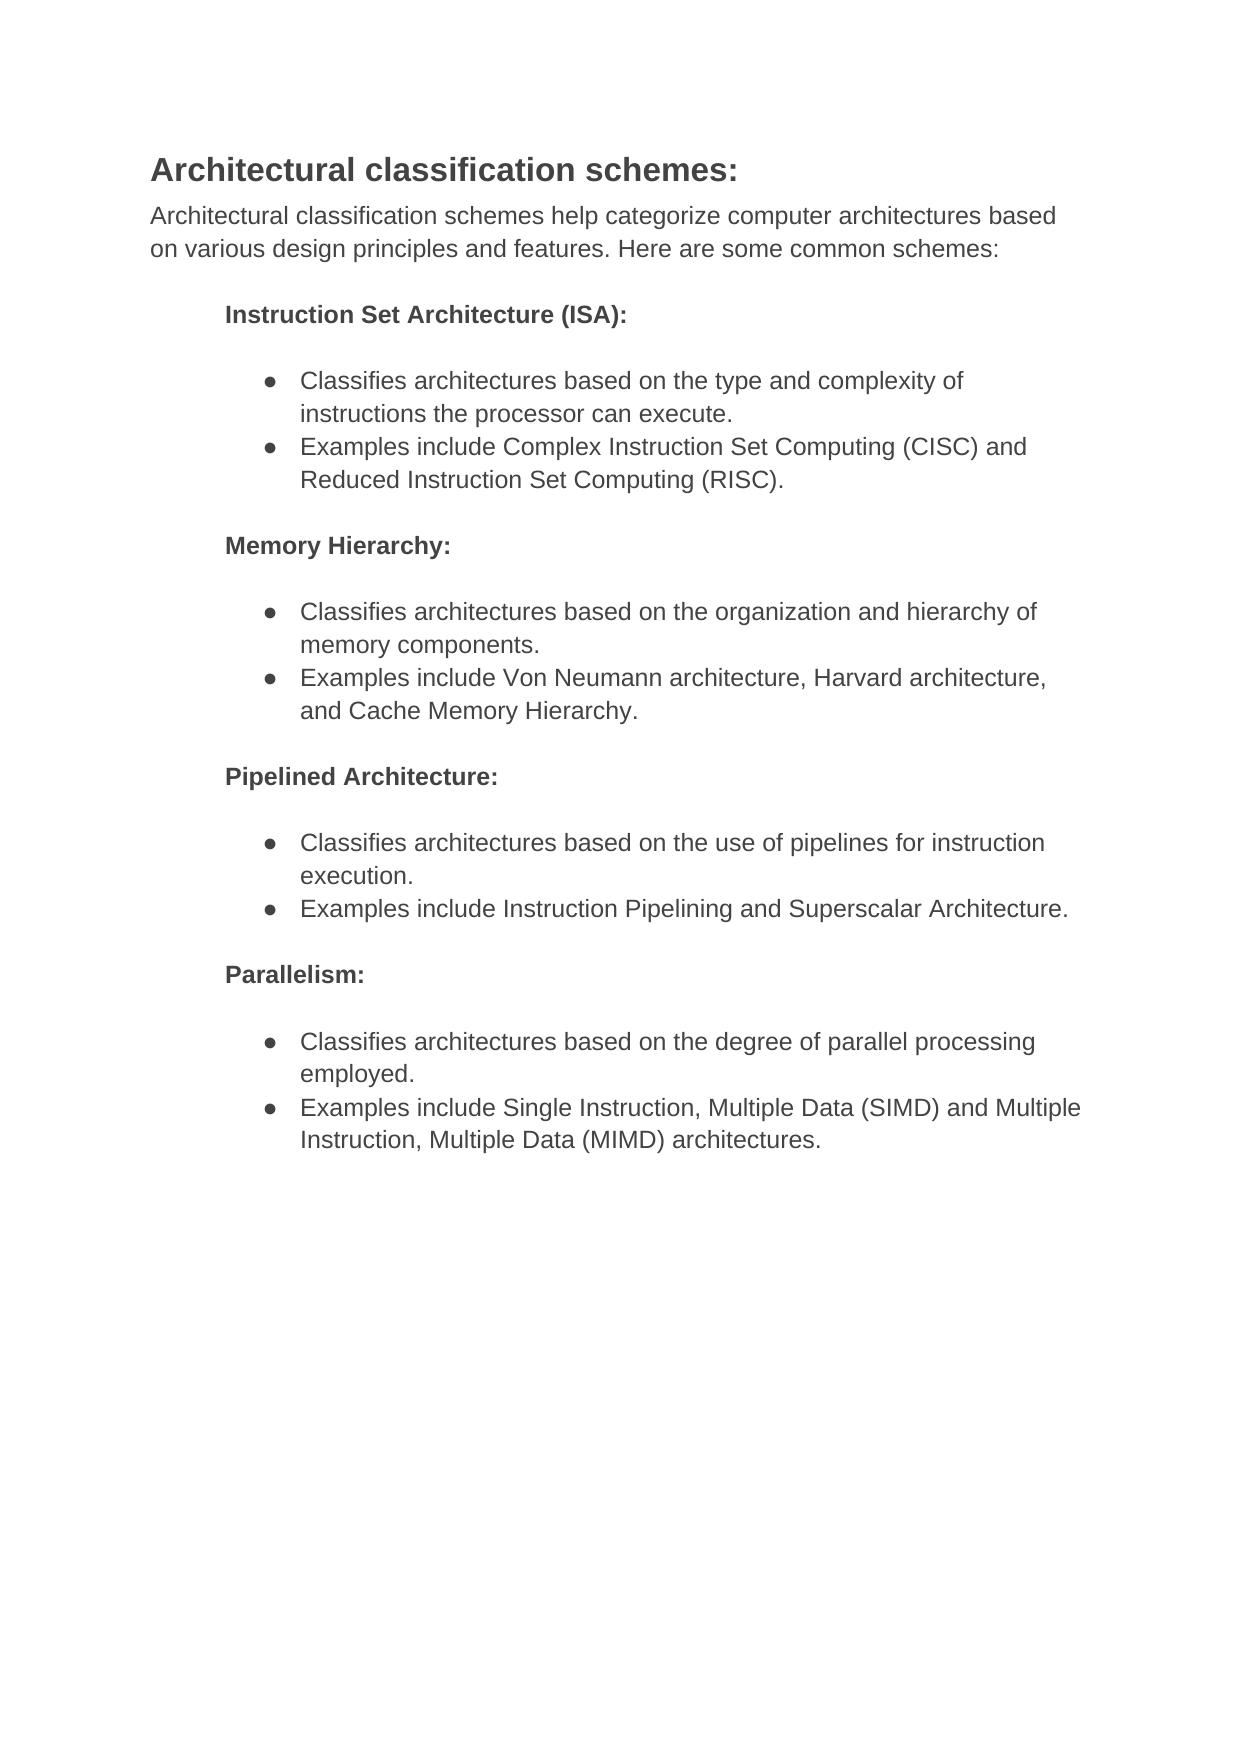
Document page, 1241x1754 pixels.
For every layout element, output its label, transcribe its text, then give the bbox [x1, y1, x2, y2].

list Classifies architectures based on the organization and hierarchy of memory components. [262, 597, 1090, 659]
text Pipelined Architecture: [225, 762, 1090, 791]
list Classifies architectures based on the use of pipelines for instruction execution. [262, 828, 1090, 890]
text Parallelism: [225, 960, 1090, 989]
text Memory Hierarchy: [225, 531, 1090, 560]
list Examples include Von Neumann architecture, Harvard architecture, and Cache Memory Hierarchy. [262, 663, 1090, 725]
list Examples include Complex Instruction Set Computing (CISC) and Reduced Instruction Set Computing (RISC). [262, 432, 1090, 494]
list Examples include Single Instruction, Multiple Data (SIMD) and Multiple Instruction, Multiple Data (MIMD) architectures. [262, 1092, 1090, 1154]
list Classifies architectures based on the degree of parallel processing employed. [262, 1026, 1090, 1088]
text Instruction Set Architecture (ISA): [225, 300, 1090, 329]
text Architectural classification schemes help categorize computer architectures based on various design principles and features. Here are some common schemes: [150, 201, 1090, 263]
list Examples include Instruction Pipelining and Superscalar Architecture. [262, 894, 1090, 923]
list Classifies architectures based on the type and complexity of instructions the processor can execute. [262, 366, 1090, 428]
subtitle Architectural classification schemes: [150, 150, 1090, 188]
